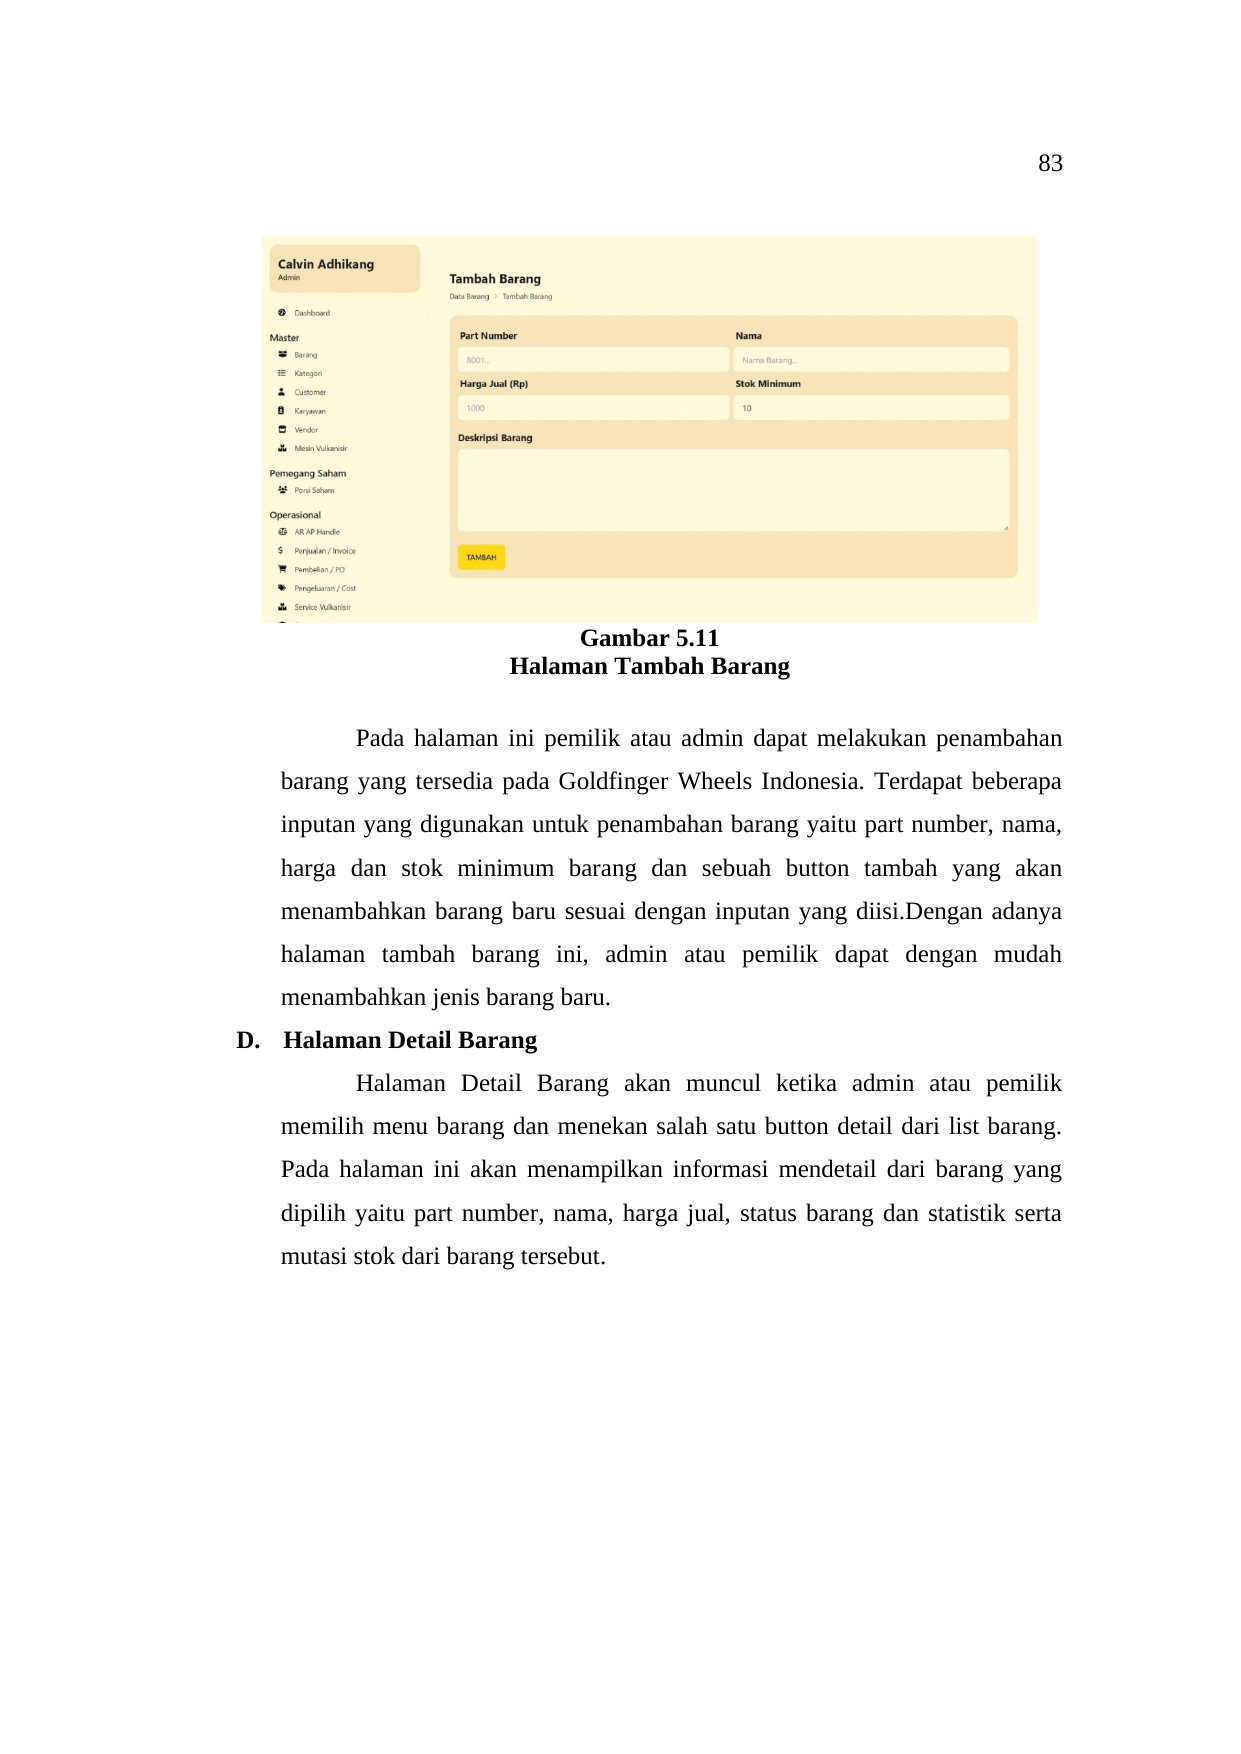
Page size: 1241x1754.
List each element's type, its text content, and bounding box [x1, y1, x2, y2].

picture [261, 236, 1038, 623]
text Halaman Tambah Barang [236, 651, 1063, 680]
text Gambar 5.11 [236, 623, 1063, 651]
text Halaman Detail Barang akan muncul ketika admin atau pemilik memilih menu barang dan menekan salah satu button detail dari list barang. Pada halaman ini akan menampilkan informasi mendetail dari barang yang dipilih yaitu part number, nama, harga jual, status barang dan statistik serta mutasi stok dari barang tersebut. [281, 1068, 1063, 1269]
text Pada halaman ini pemilik atau admin dapat melakukan penambahan barang yang tersedia pada Goldfinger Wheels Indonesia. Terdapat beberapa inputan yang digunakan untuk penambahan barang yaitu part number, nama, harga dan stok minimum barang dan sebuah button tambah yang akan menambahkan barang baru sesuai dengan inputan yang diisi.Dengan adanya halaman tambah barang ini, admin atau pemilik dapat dengan mudah menambahkan jenis barang baru. [281, 723, 1063, 1011]
list Halaman Detail Barang [236, 1025, 1063, 1054]
